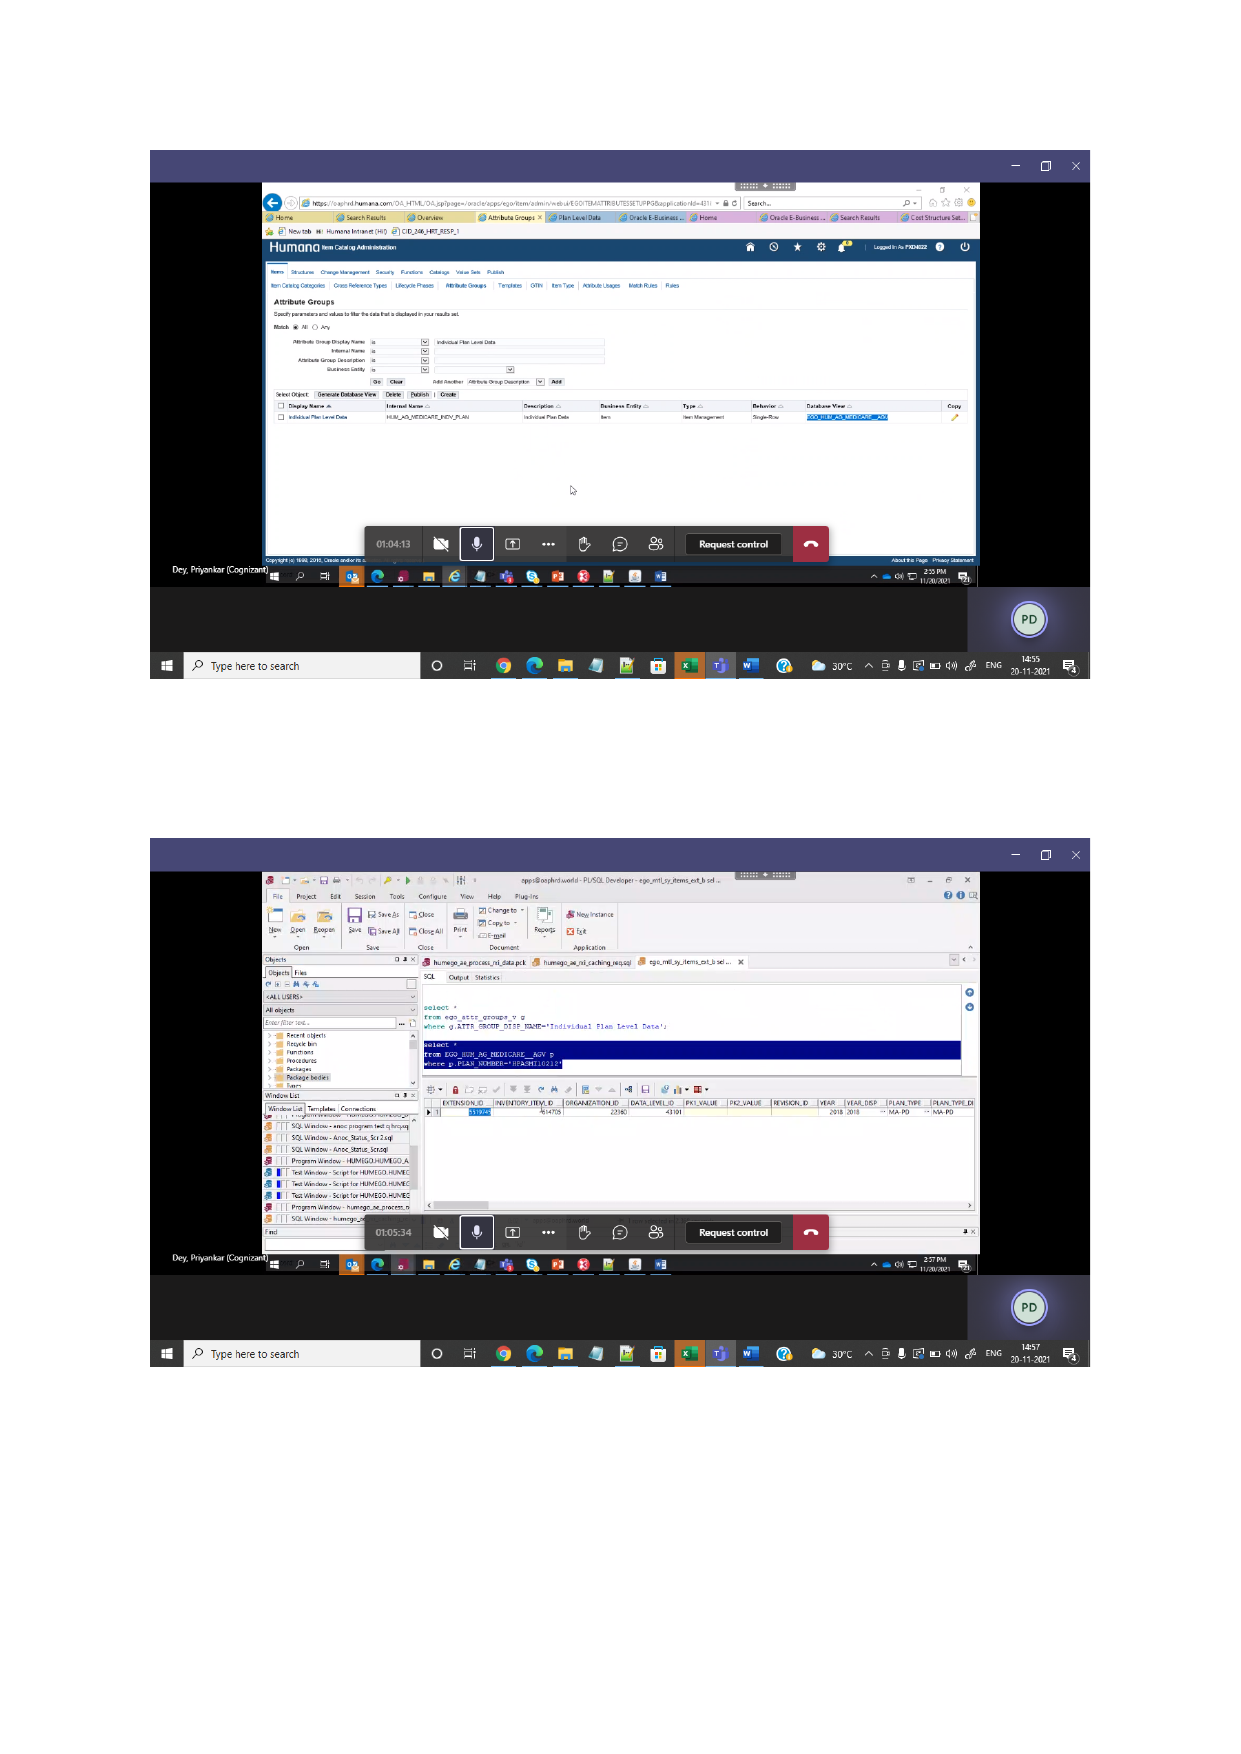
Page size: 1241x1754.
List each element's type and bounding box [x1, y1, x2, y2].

picture [150, 838, 1091, 1367]
picture [150, 150, 1091, 679]
